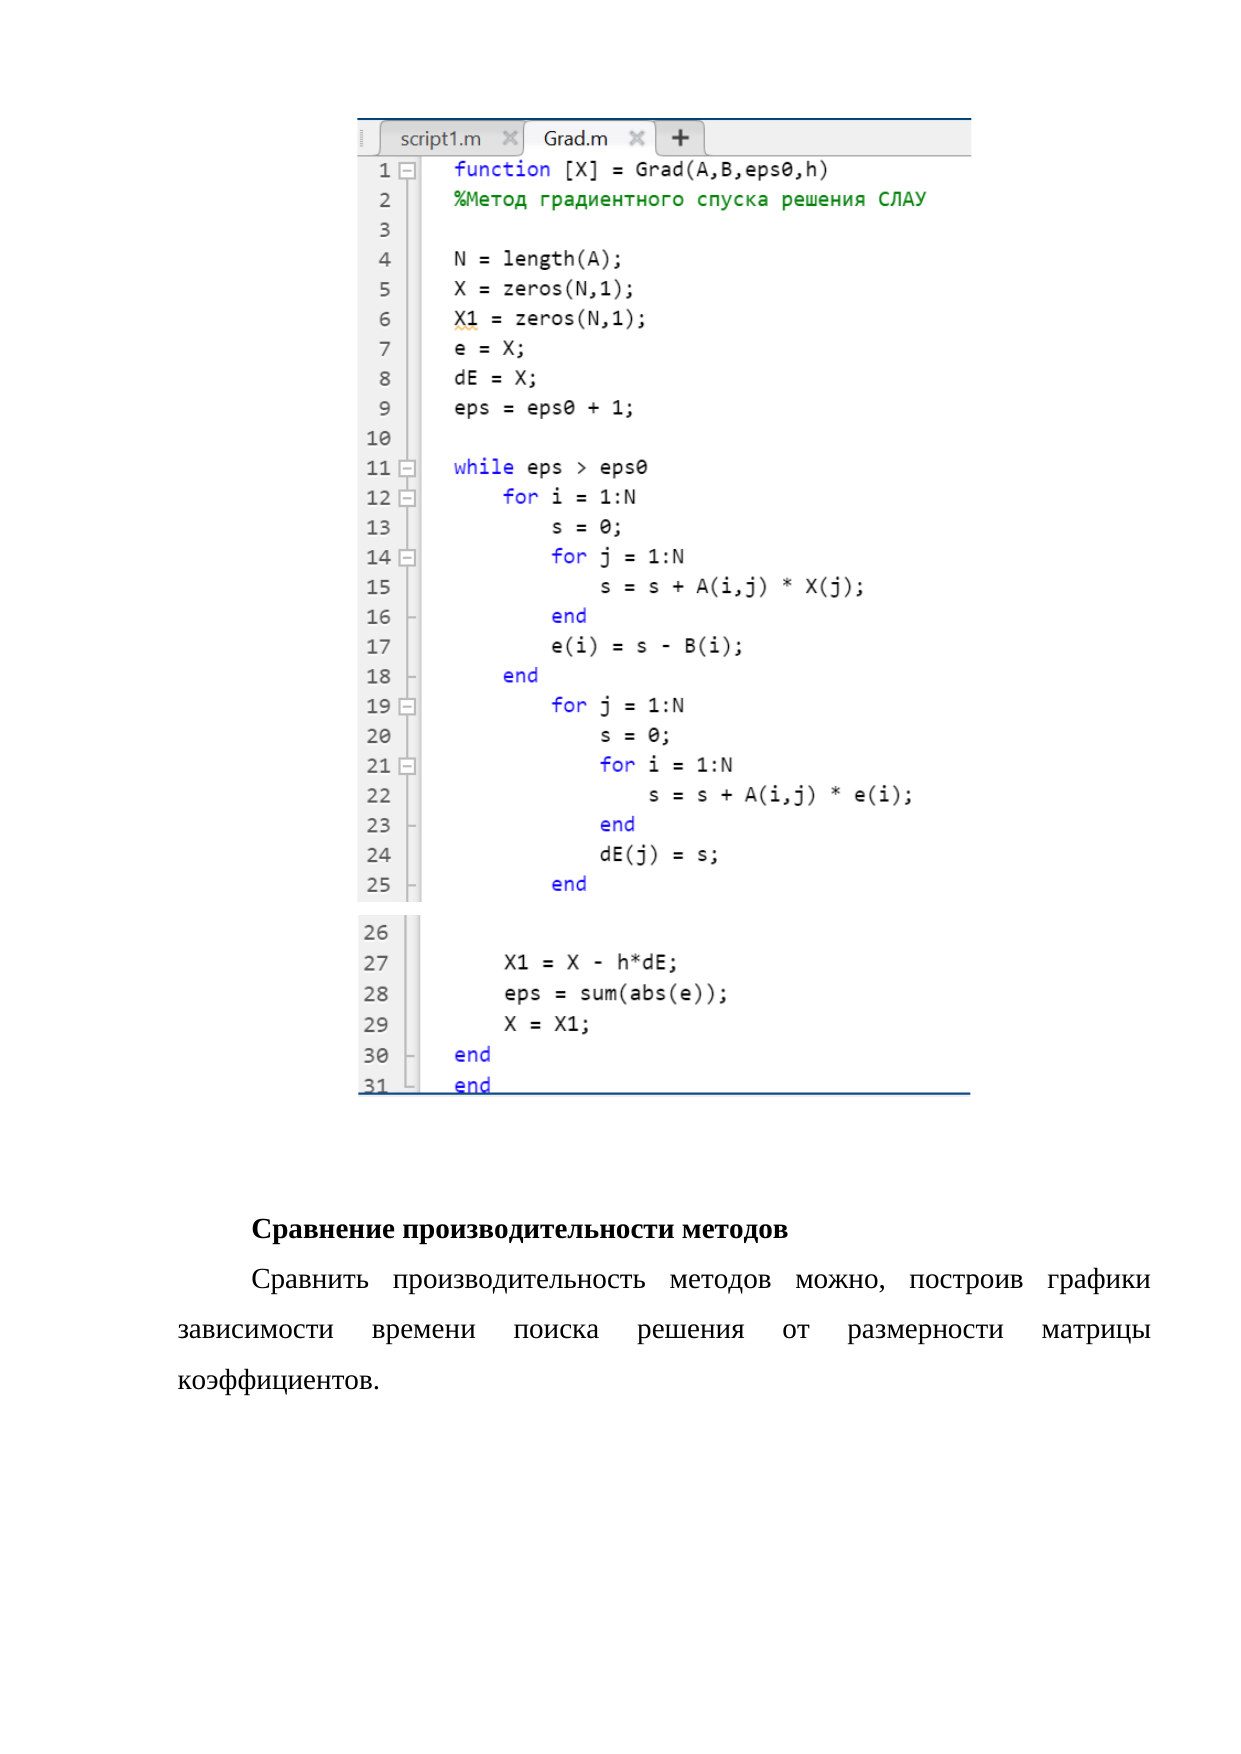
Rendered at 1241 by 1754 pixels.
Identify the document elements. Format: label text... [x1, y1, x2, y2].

picture [357, 118, 972, 902]
picture [358, 915, 971, 1097]
text Сравнить производительность методов можно, построив графики зависимости времени поиска решения от размерности матрицы коэффициентов. [177, 1261, 1152, 1395]
text Сравнение производительности методов [177, 1211, 1152, 1244]
